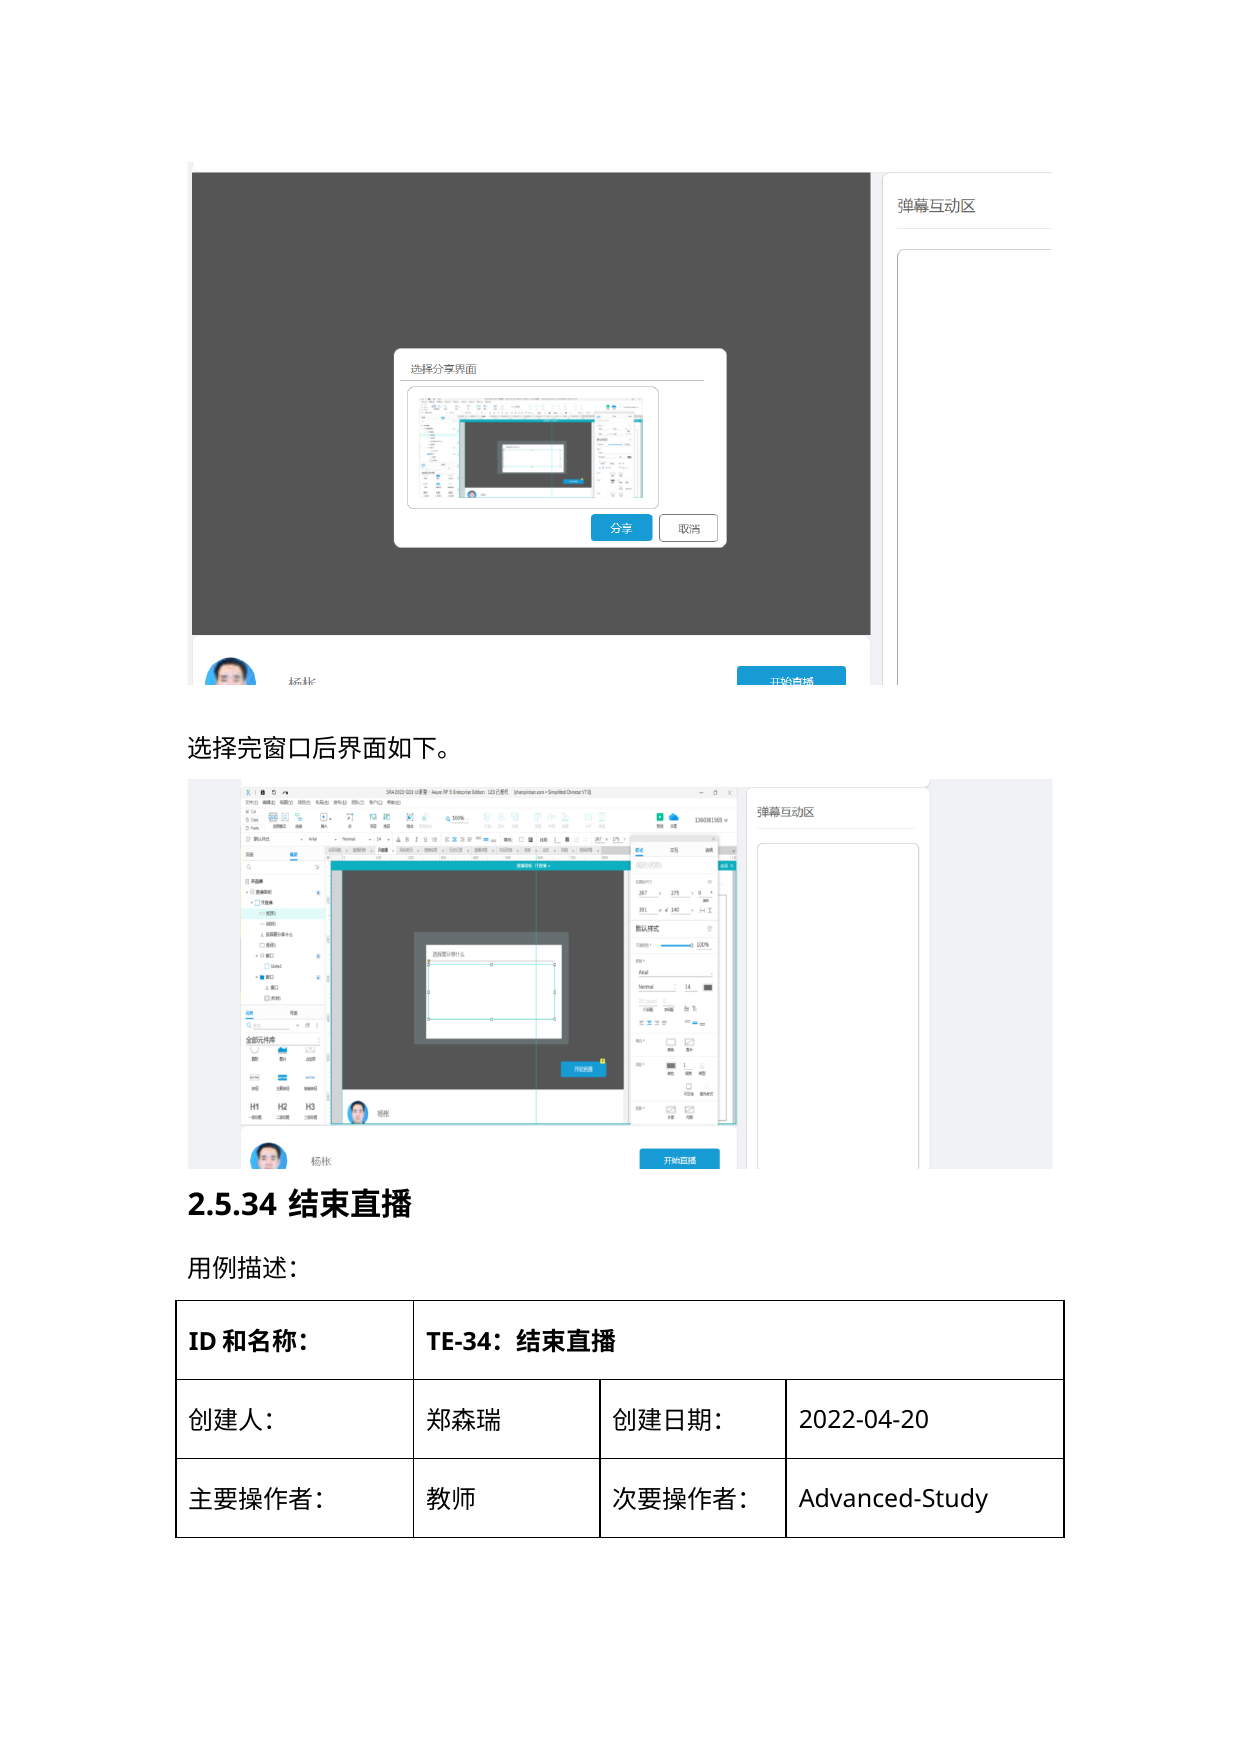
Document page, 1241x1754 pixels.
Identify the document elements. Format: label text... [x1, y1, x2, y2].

list 选择完窗口后界面如下。 [187, 714, 1053, 779]
picture [187, 779, 1053, 1169]
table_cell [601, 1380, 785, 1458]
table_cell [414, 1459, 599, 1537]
list 结束直播 [187, 1169, 1053, 1234]
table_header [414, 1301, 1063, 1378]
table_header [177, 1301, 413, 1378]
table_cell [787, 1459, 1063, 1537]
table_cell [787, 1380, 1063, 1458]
list 用例描述： [187, 1234, 1053, 1299]
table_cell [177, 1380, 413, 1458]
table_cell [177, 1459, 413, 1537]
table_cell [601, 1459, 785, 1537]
picture [187, 162, 1052, 685]
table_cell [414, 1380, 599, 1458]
